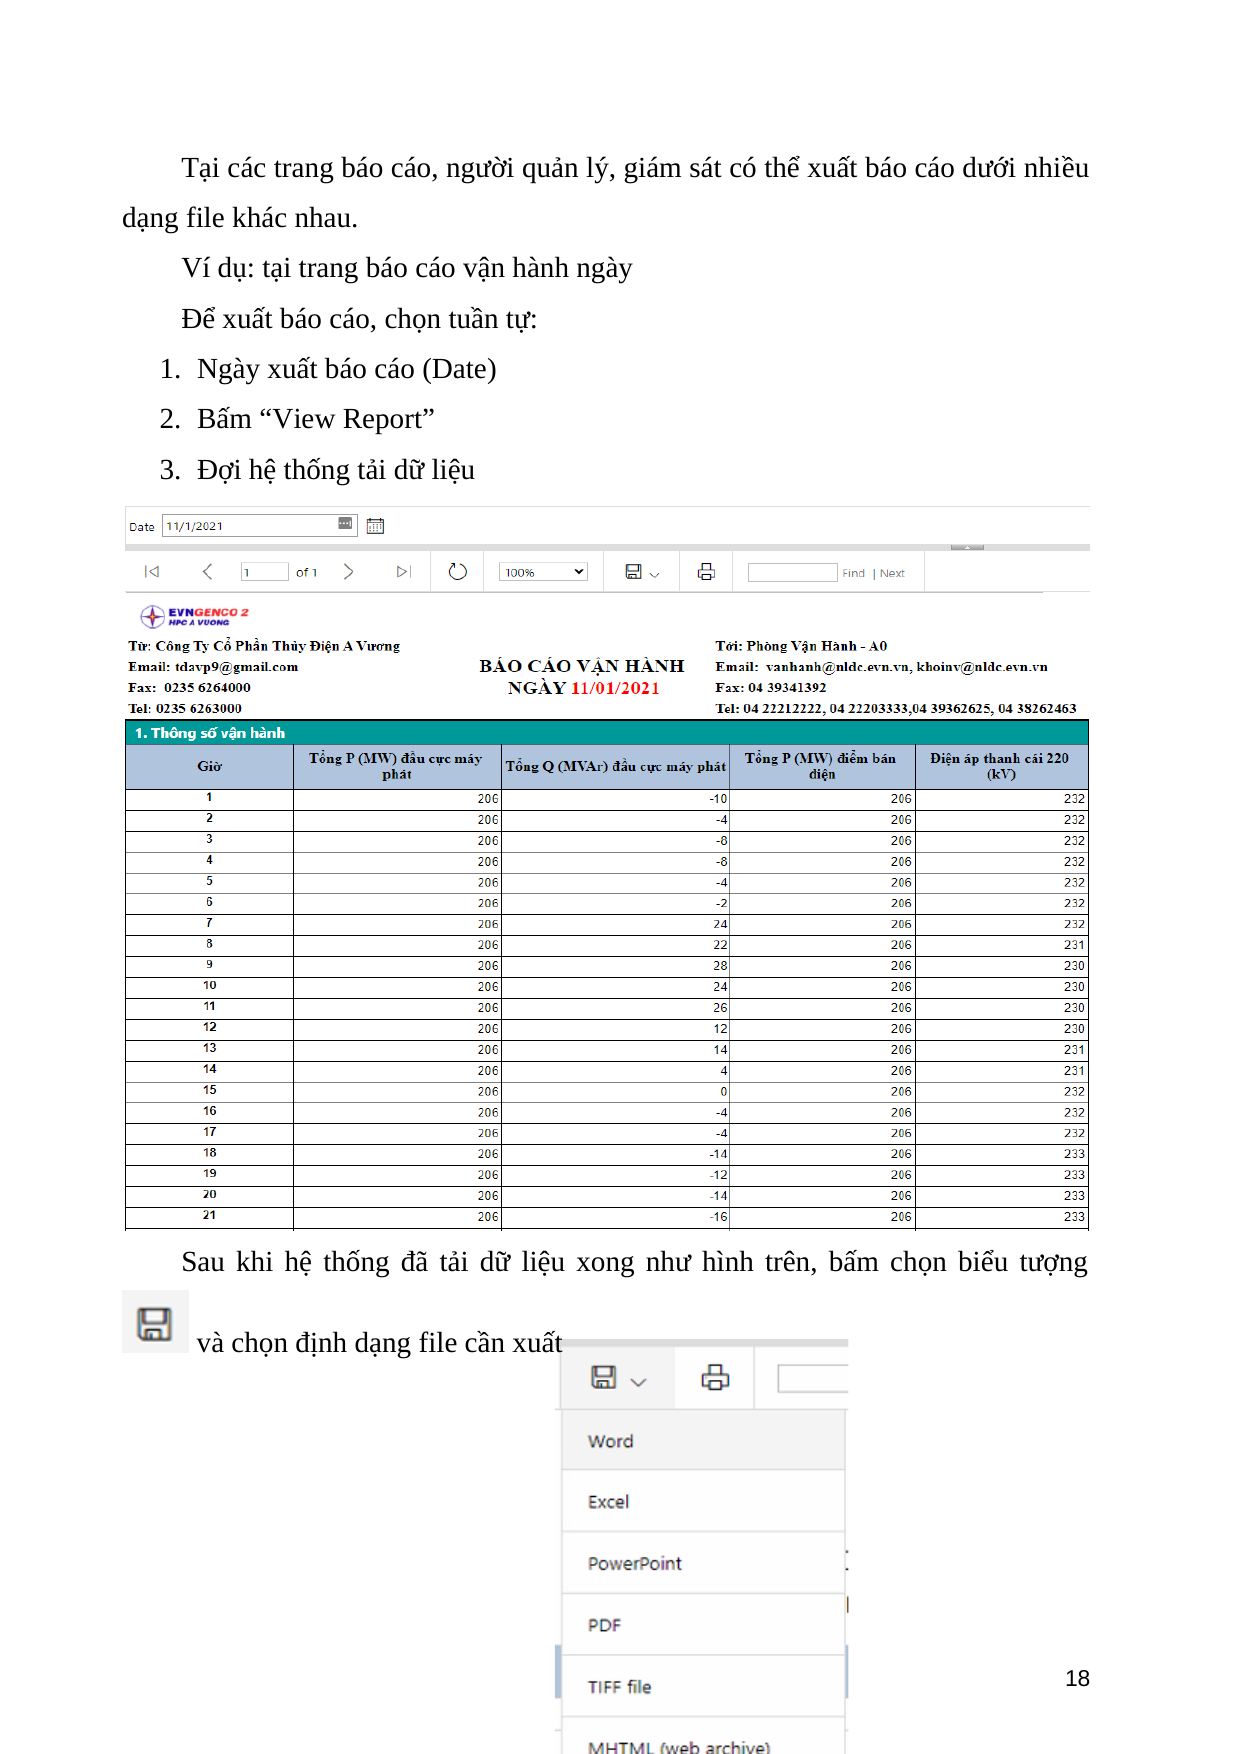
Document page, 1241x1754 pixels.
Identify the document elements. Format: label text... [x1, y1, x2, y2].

picture [121, 1290, 189, 1353]
list Đợi hệ thống tải dữ liệu [159, 452, 1090, 485]
picture [121, 502, 1091, 1231]
list Ngày xuất báo cáo (Date) [159, 351, 1090, 385]
text Để xuất báo cáo, chọn tuần tự: [122, 301, 1090, 334]
text Tại các trang báo cáo, người quản lý, giám sát có thể xuất báo cáo dưới nhiều dạng file khác nhau. [122, 150, 1090, 234]
text Sau khi hệ thống đã tải dữ liệu xong như hình trên, bấm chọn biểu tượng và chọn định dạng file cần xuất [122, 1244, 1090, 1359]
list Bấm “View Report” [159, 402, 1090, 435]
text Ví dụ: tại trang báo cáo vận hành ngày [122, 251, 1090, 284]
picture [554, 1359, 849, 1754]
